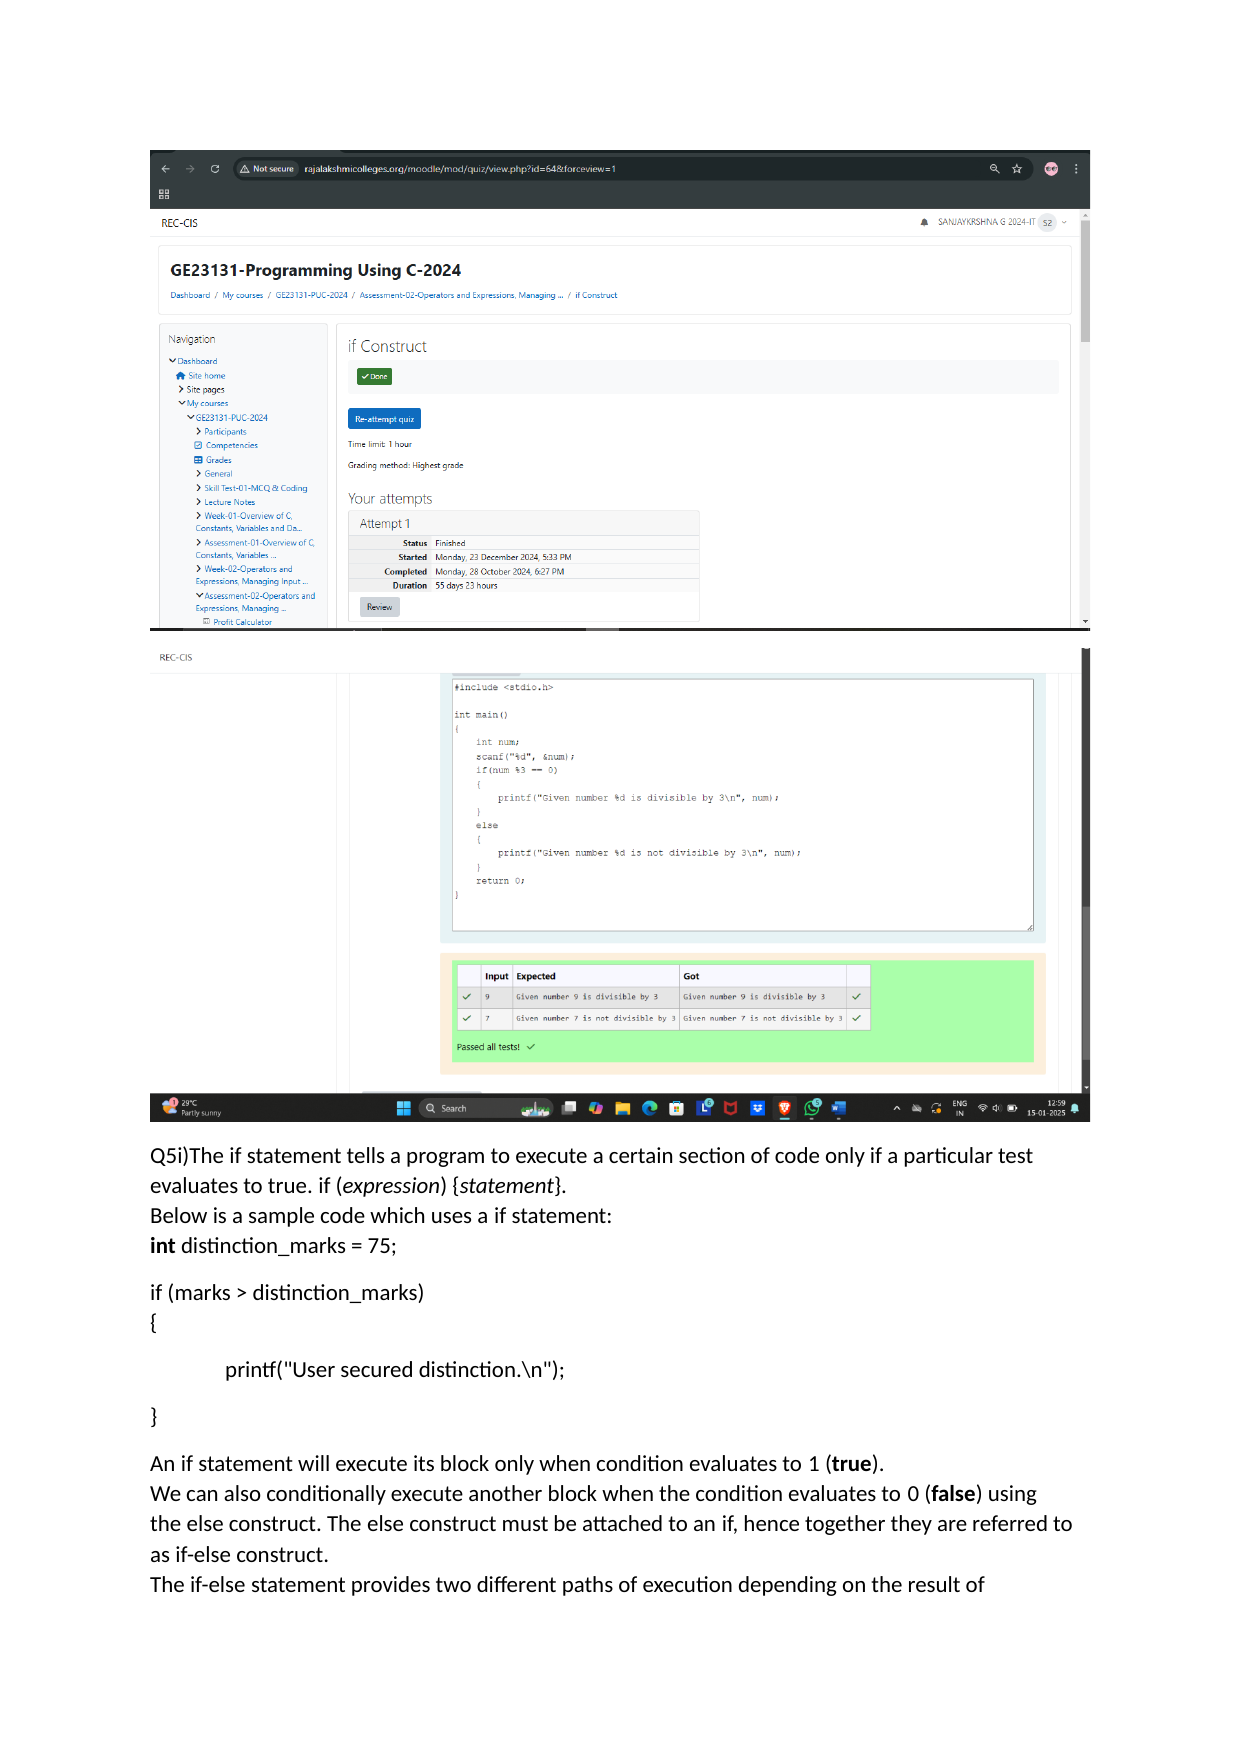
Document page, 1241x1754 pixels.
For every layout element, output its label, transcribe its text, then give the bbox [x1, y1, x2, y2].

text Q5i)The if statement tells a program to execute a certain section of code only if a particular test evaluates to true. if (expression) {statement}. Below is a sample code which uses a if statement: int distinction_marks = 75; [150, 1141, 1090, 1259]
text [150, 1449, 1090, 1598]
text printf("User secured distinction.\n"); [150, 1355, 1090, 1383]
text } [150, 1402, 1090, 1430]
picture [150, 150, 1091, 631]
picture [150, 648, 1091, 1122]
text if (marks > distinction_marks) { [150, 1278, 1090, 1336]
